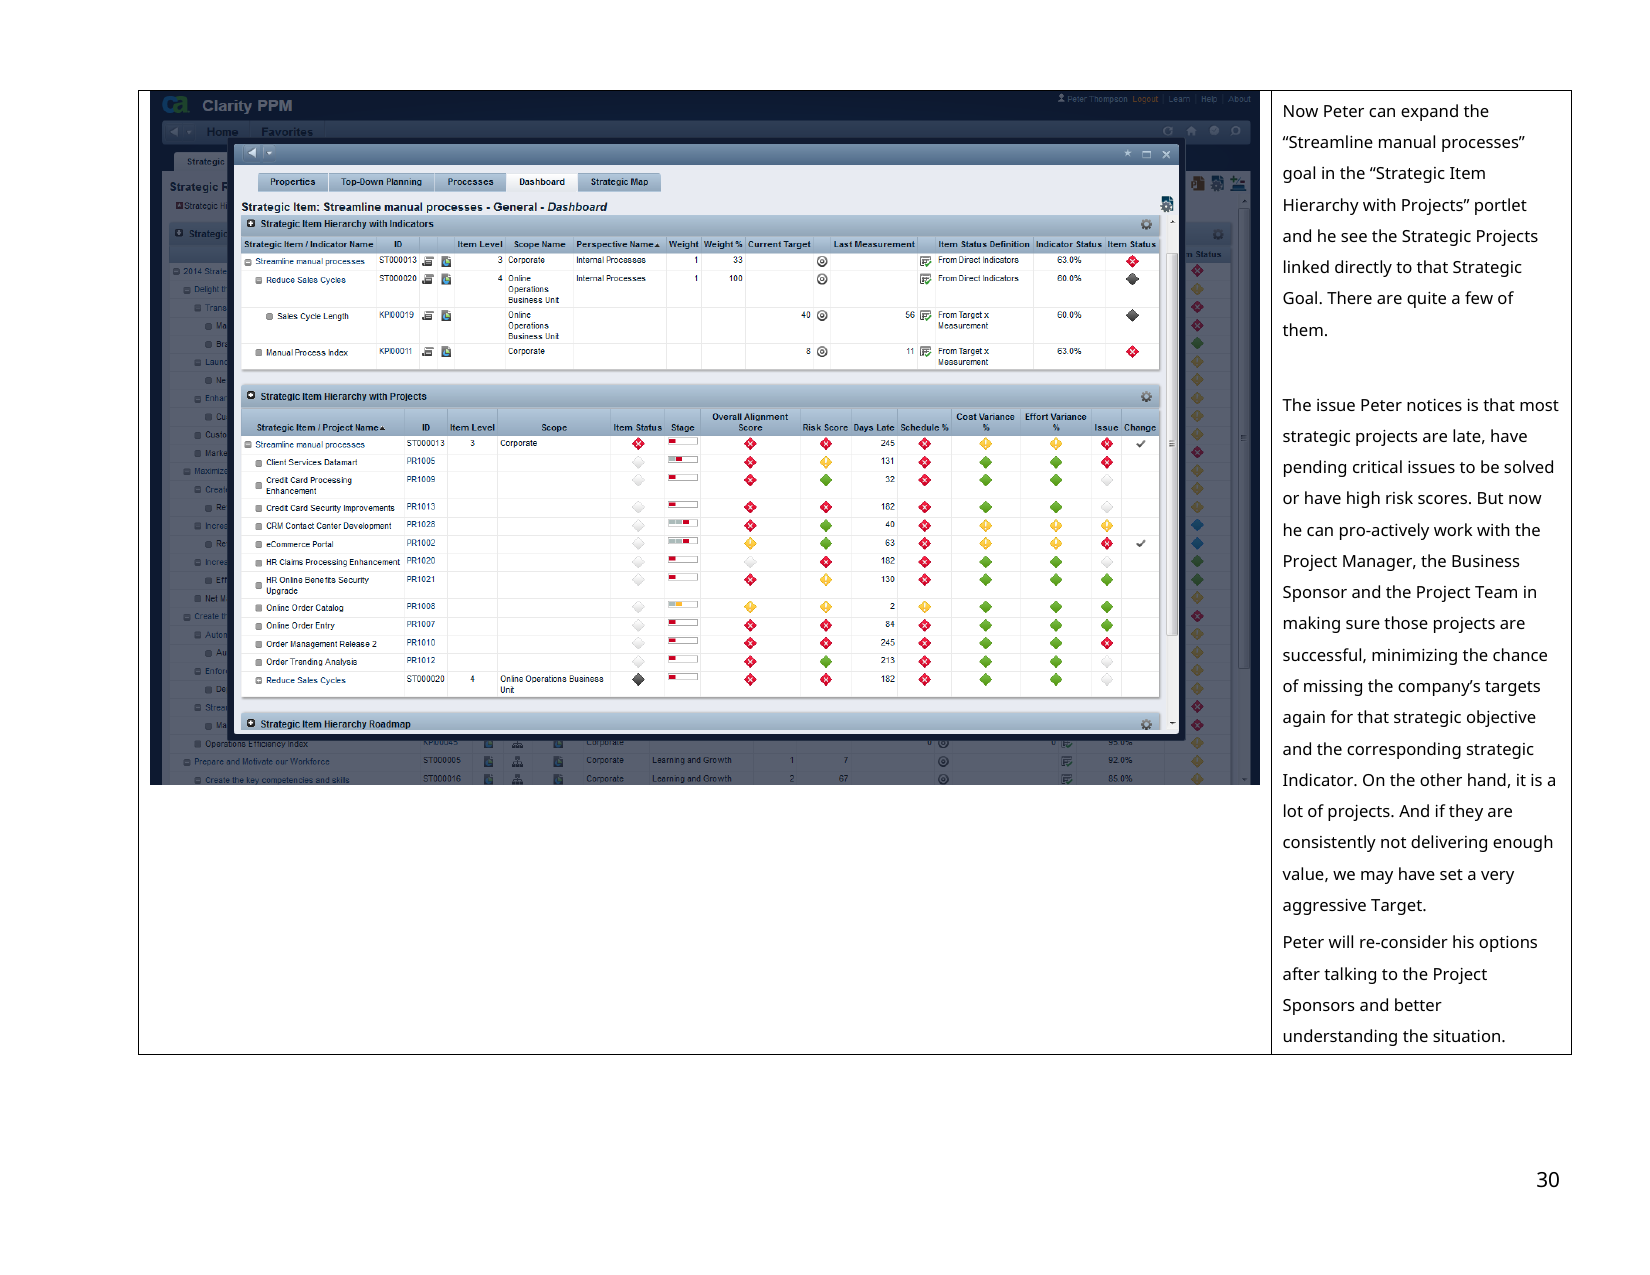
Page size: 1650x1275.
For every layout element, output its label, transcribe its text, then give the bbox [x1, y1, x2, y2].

picture [150, 91, 1260, 785]
table_cell [139, 91, 1271, 1053]
table_cell Now Peter can expand the “Streamline manual processes” goal in the “Strategic Item Hierarchy with Projects” portlet and he see the Strategic Projects linked directly to that Strategic Goal. There are quite a few of them. The issue Peter notices is that most strategic projects are late, have pending critical issues to be solved or have high risk scores. But now he can pro-actively work with the Project Manager, the Business Sponsor and the Project Team in making sure those projects are successful, minimizing the chance of missing the company’s targets again for that strategic objective and the corresponding strategic Indicator. On the other hand, it is a lot of projects. And if they are consistently not delivering enough value, we may have set a very aggressive Target. Peter will re-consider his options after talking to the Project Sponsors and better understanding the situation. [1272, 91, 1571, 1053]
